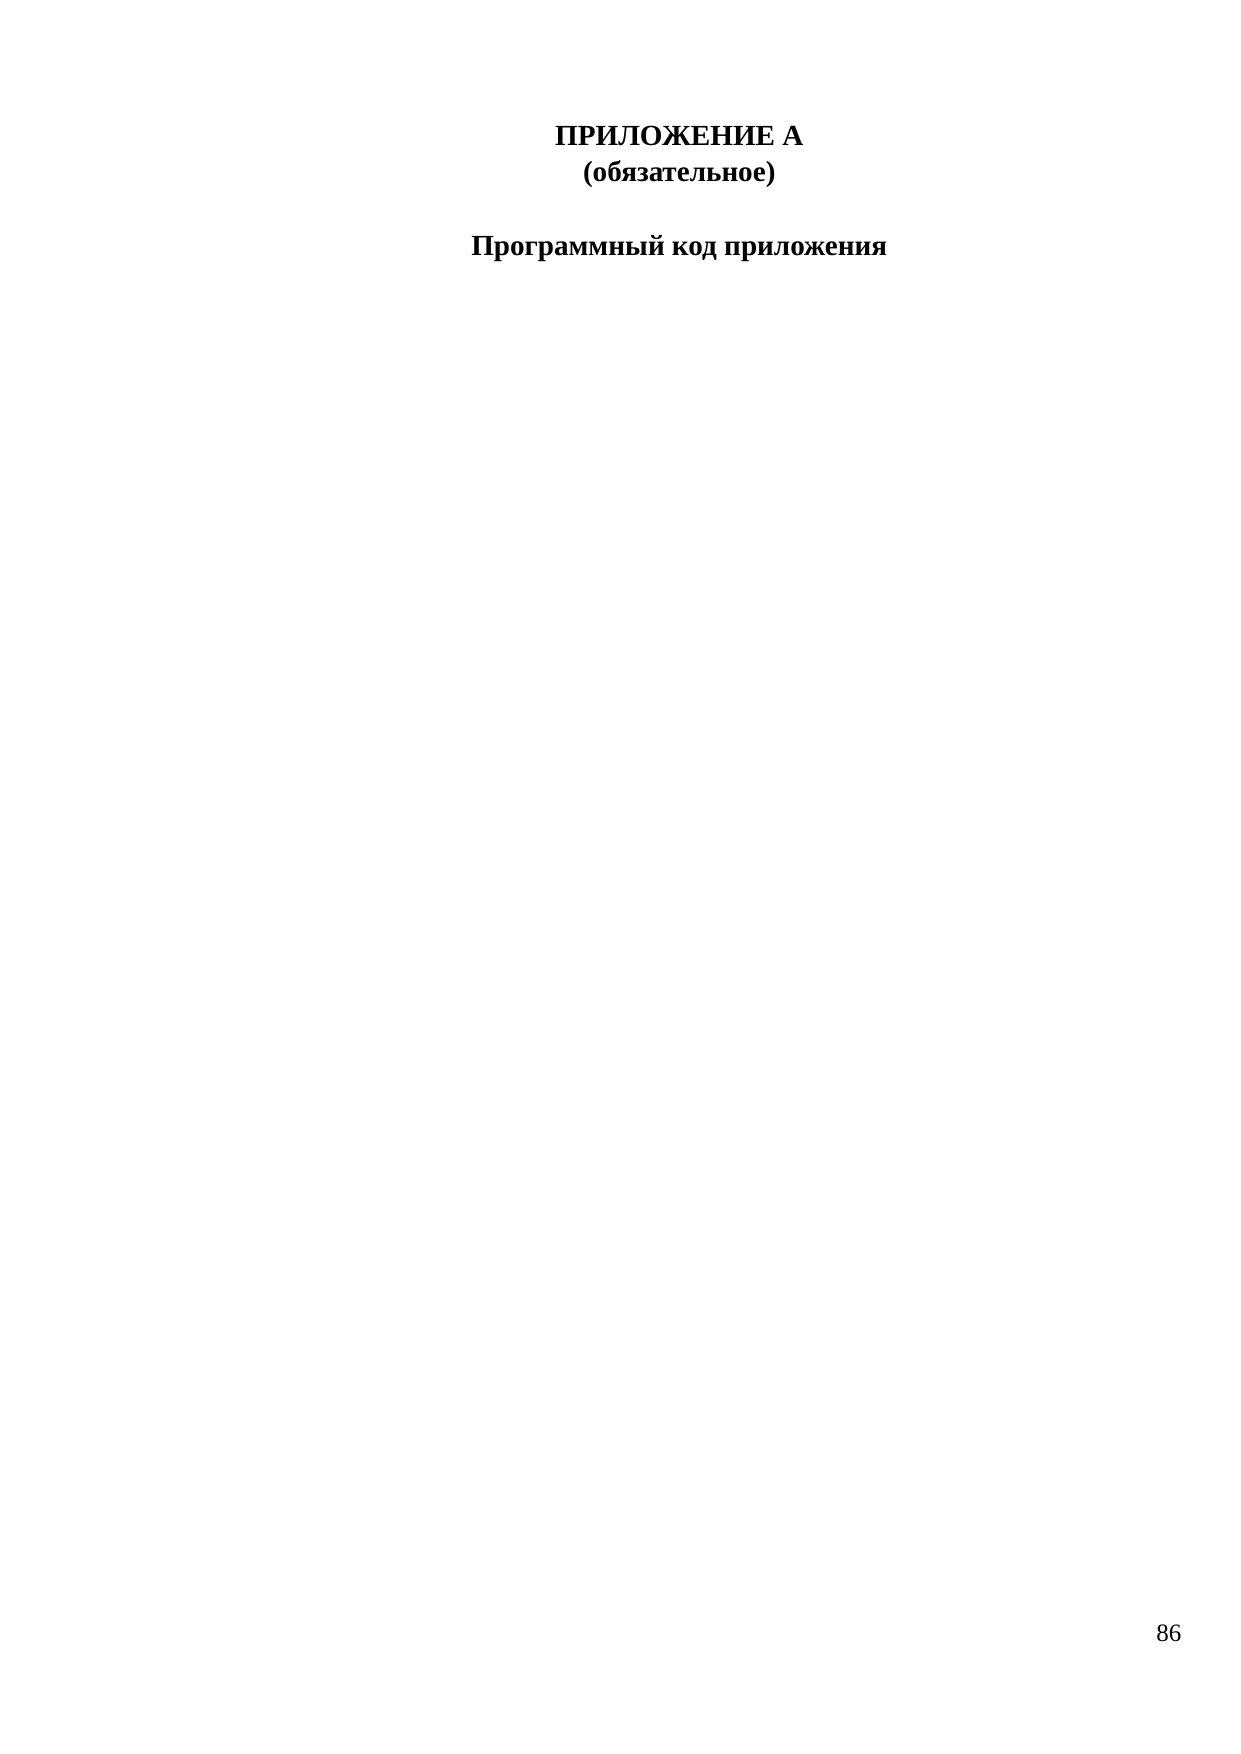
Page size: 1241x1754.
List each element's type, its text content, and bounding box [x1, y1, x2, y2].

subtitle ПРИЛОЖЕНИЕ А [177, 118, 1181, 152]
text (обязательное) [177, 154, 1181, 188]
text Программный код приложения [177, 228, 1181, 262]
